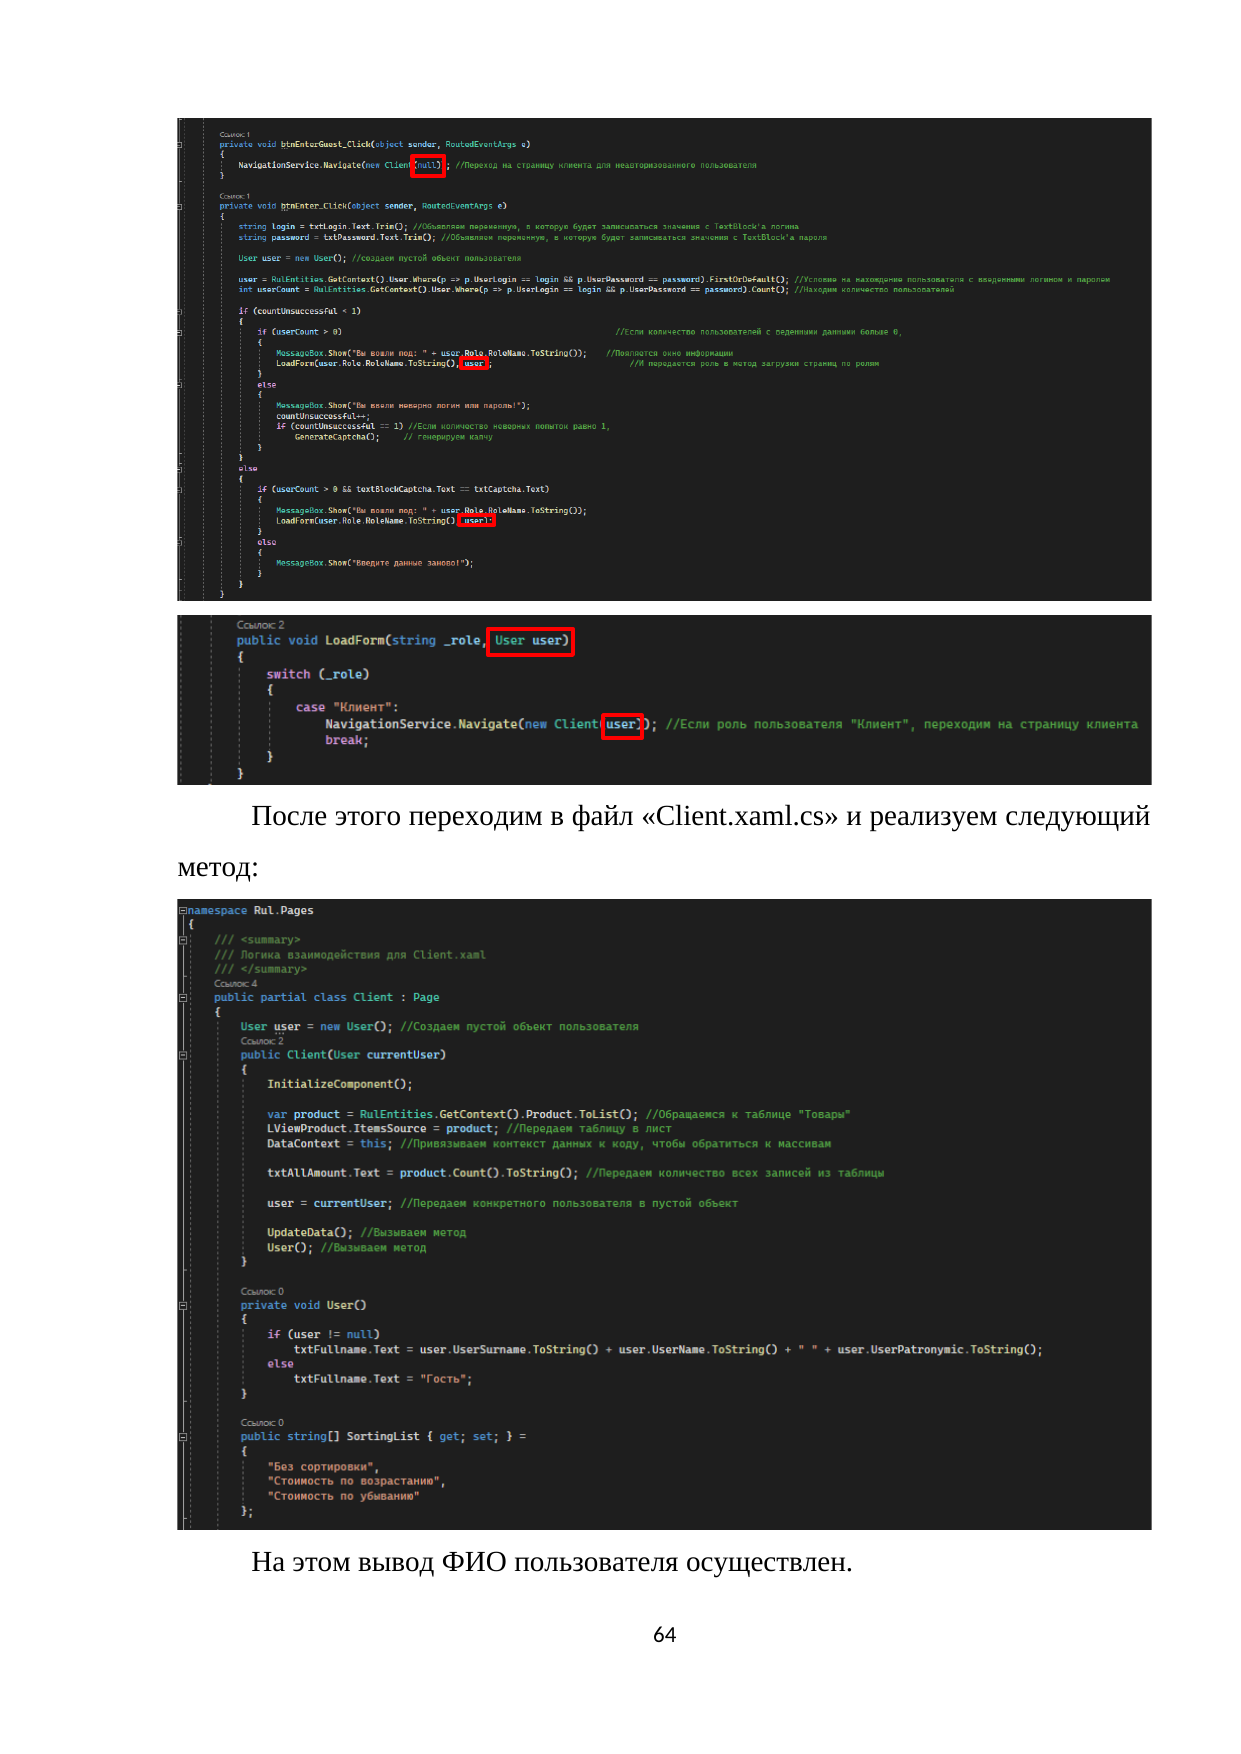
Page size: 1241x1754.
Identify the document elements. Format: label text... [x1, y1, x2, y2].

text На этом вывод ФИО пользователя осуществлен. [177, 1544, 1152, 1577]
picture [177, 899, 1152, 1530]
picture [177, 118, 1152, 601]
picture [177, 615, 1152, 785]
text После этого переходим в файл «Client.xaml.cs» и реализуем следующий метод: [177, 798, 1152, 882]
